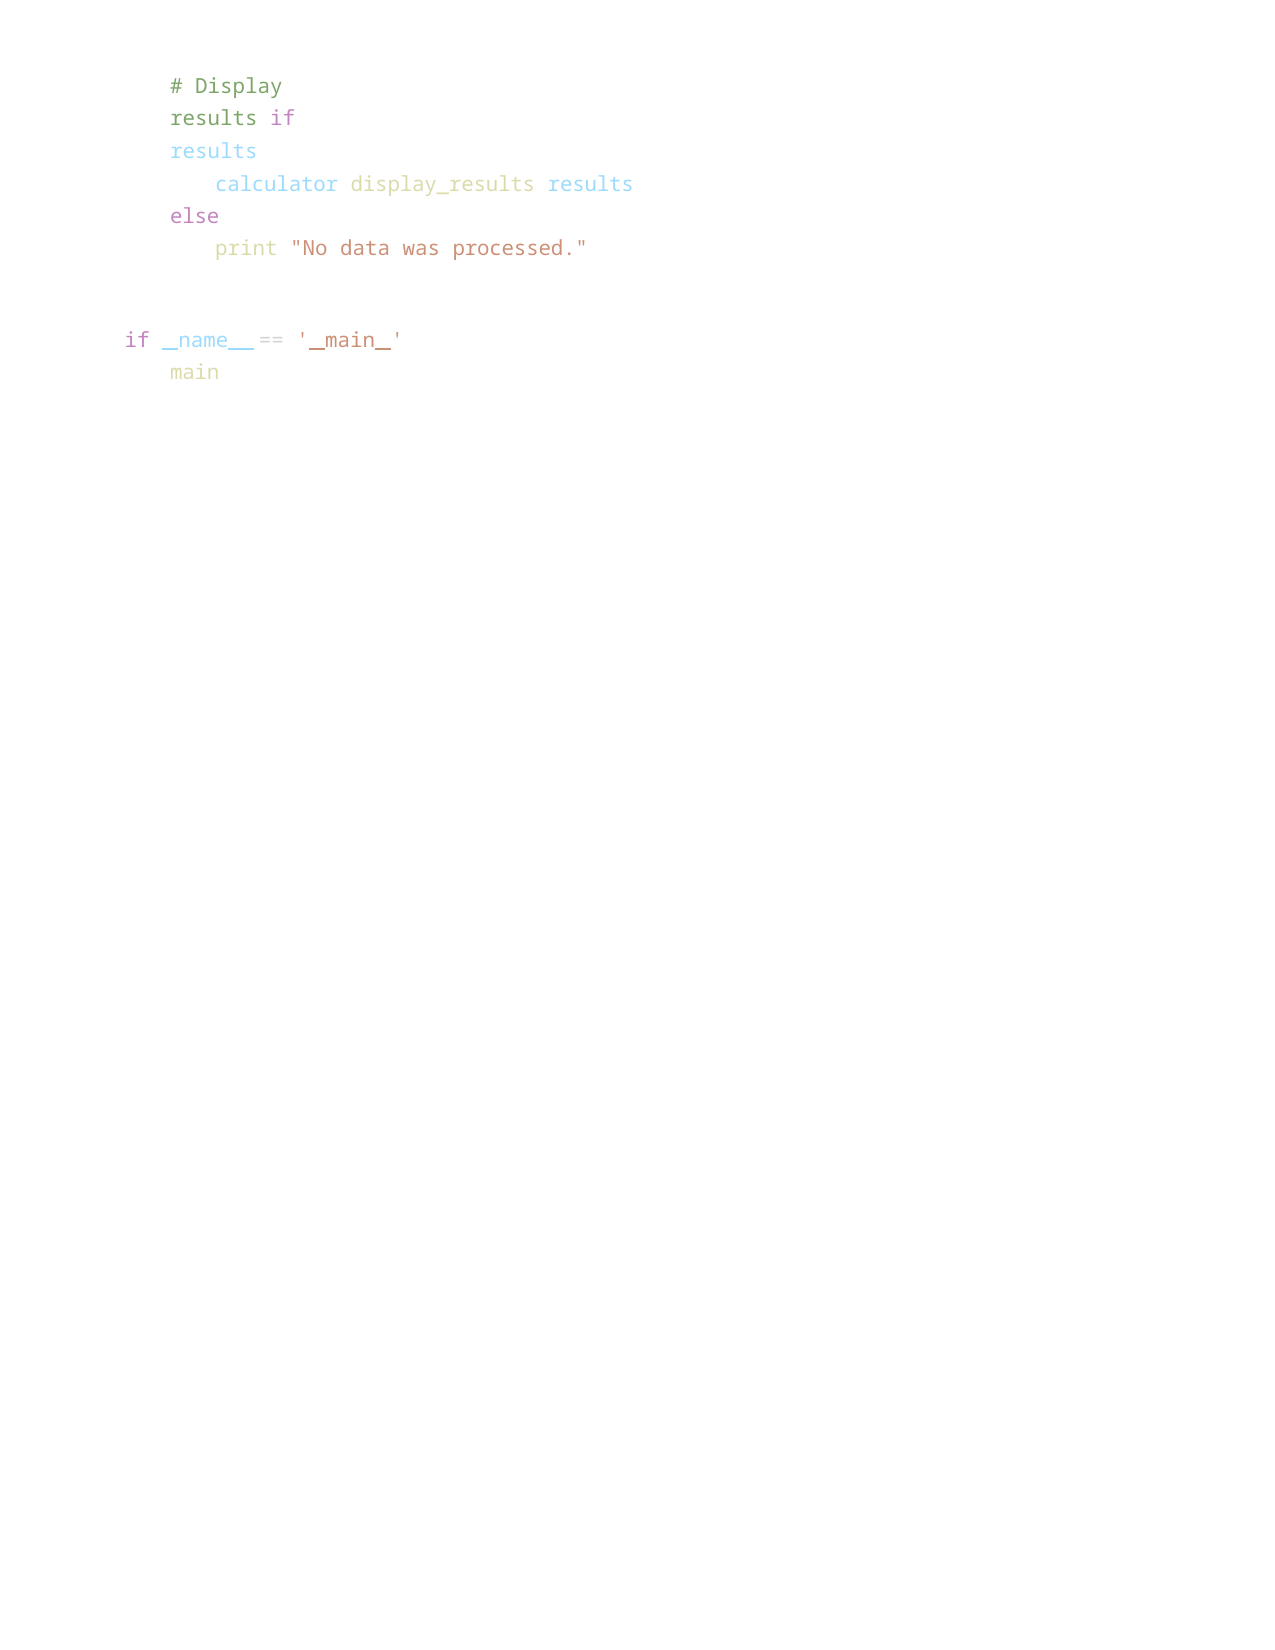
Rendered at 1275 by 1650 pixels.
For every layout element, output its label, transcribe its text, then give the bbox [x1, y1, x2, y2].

text calculator.display_results(results) else: [170, 169, 660, 229]
text if name == ' main ': main() [124, 325, 419, 385]
text print("No data was processed.") [215, 233, 1162, 262]
text # Display results if results: [170, 71, 379, 164]
